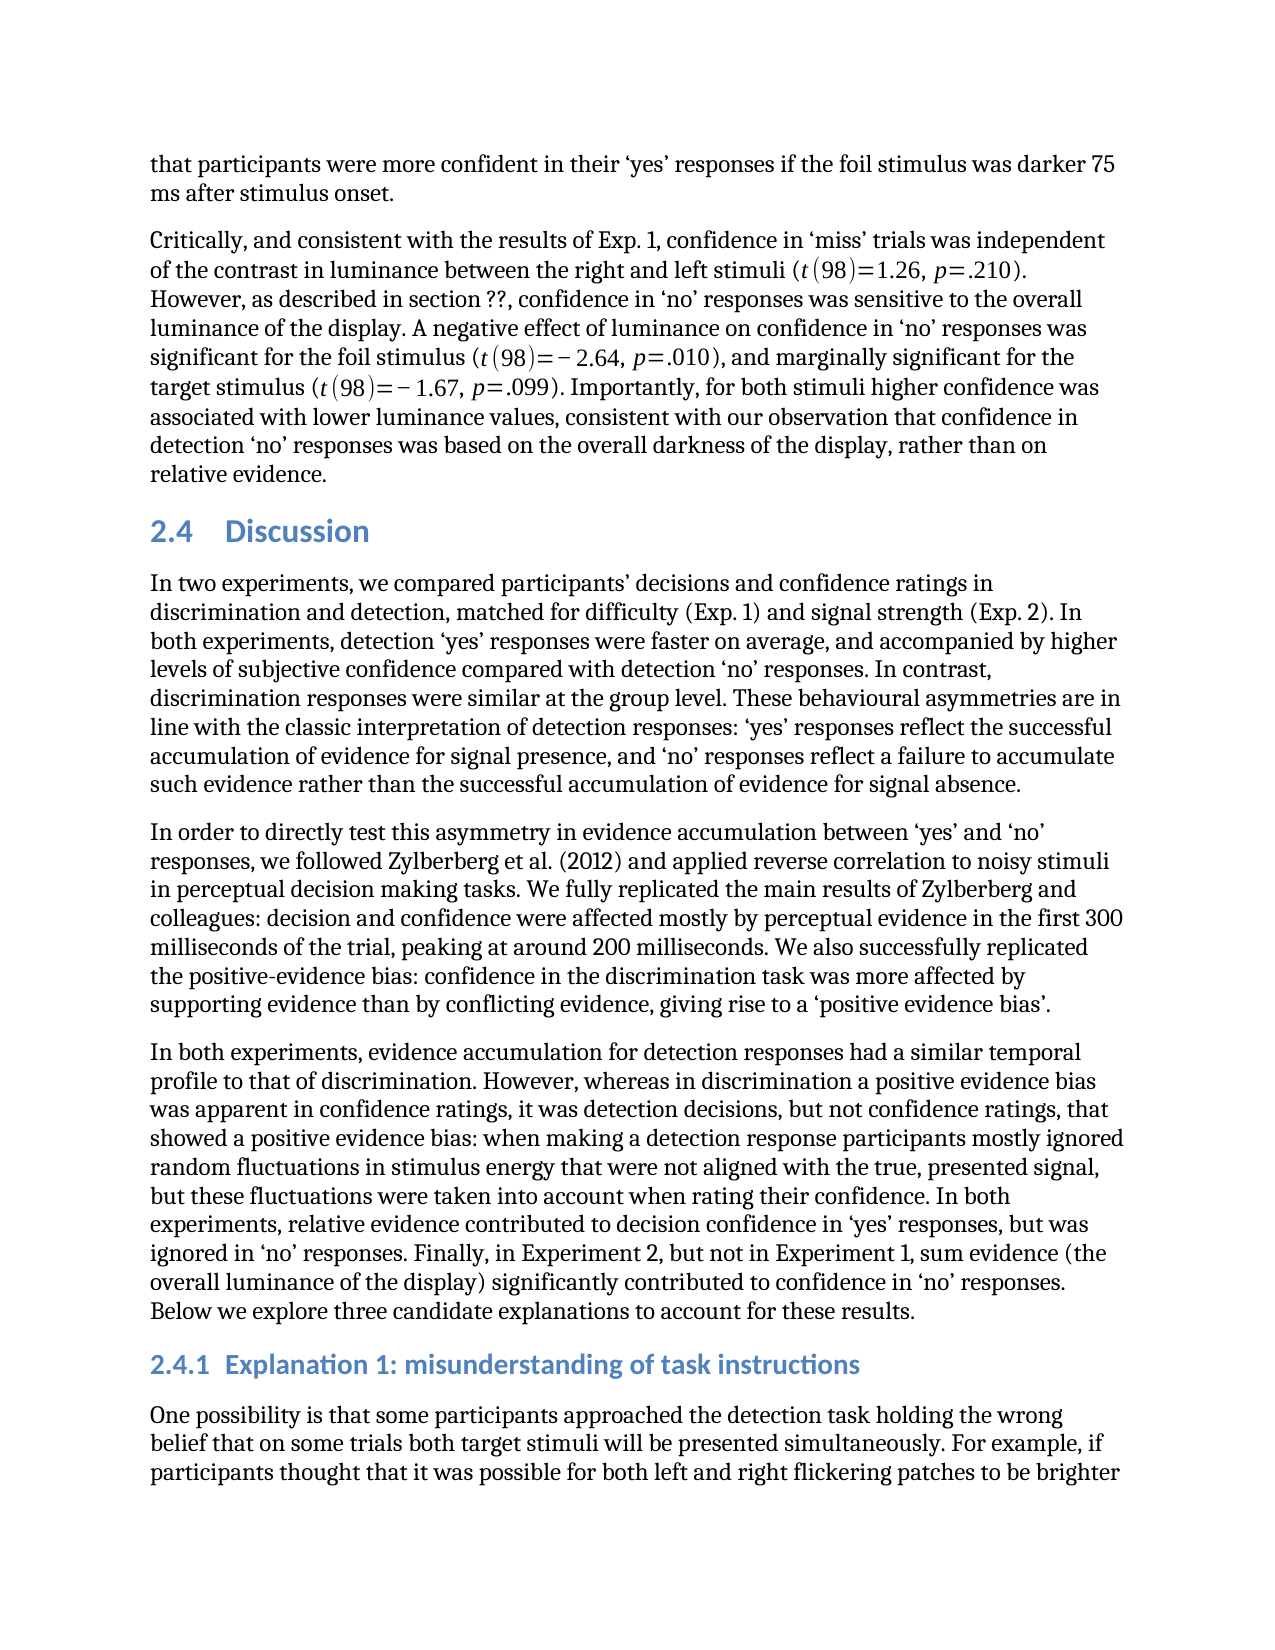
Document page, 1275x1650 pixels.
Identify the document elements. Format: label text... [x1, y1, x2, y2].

text Critically, and consistent with the results of Exp. 1, confidence in ‘miss’ trials was independent of the contrast in luminance between the right and left stimuli (, ). However, as described in section ??, confidence in ‘no’ responses was sensitive to the overall luminance of the display. A negative effect of luminance on confidence in ‘no’ responses was significant for the foil stimulus (, ), and marginally significant for the target stimulus (, ). Importantly, for both stimuli higher confidence was associated with lower luminance values, consistent with our observation that confidence in detection ‘no’ responses was based on the overall darkness of the display, rather than on relative evidence. [150, 226, 1125, 489]
text In two experiments, we compared participants’ decisions and confidence ratings in discrimination and detection, matched for difficulty (Exp. 1) and signal strength (Exp. 2). In both experiments, detection ‘yes’ responses were faster on average, and accompanied by higher levels of subjective confidence compared with detection ‘no’ responses. In contrast, discrimination responses were similar at the group level. These behavioural asymmetries are in line with the classic interpretation of detection responses: ‘yes’ responses reflect the successful accumulation of evidence for signal presence, and ‘no’ responses reflect a failure to accumulate such evidence rather than the successful accumulation of evidence for signal absence. [150, 569, 1125, 799]
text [150, 150, 1125, 207]
text In both experiments, evidence accumulation for detection responses had a similar temporal profile to that of discrimination. However, whereas in discrimination a positive evidence bias was apparent in confidence ratings, it was detection decisions, but not confidence ratings, that showed a positive evidence bias: when making a detection response participants mostly ignored random fluctuations in stimulus energy that were not aligned with the true, presented signal, but these fluctuations were taken into account when rating their confidence. In both experiments, relative evidence contributed to decision confidence in ‘yes’ responses, but was ignored in ‘no’ responses. Finally, in Experiment 2, but not in Experiment 1, sum evidence (the overall luminance of the display) significantly contributed to confidence in ‘no’ responses. Below we explore three candidate explanations to account for these results. [150, 1038, 1125, 1325]
subtitle 2.4.1 Explanation 1: misunderstanding of task instructions [150, 1346, 1125, 1382]
subtitle 2.4 Discussion [150, 509, 1125, 550]
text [150, 1401, 1125, 1487]
text In order to directly test this asymmetry in evidence accumulation between ‘yes’ and ‘no’ responses, we followed Zylberberg et al. (2012) and applied reverse correlation to noisy stimuli in perceptual decision making tasks. We fully replicated the main results of Zylberberg and colleagues: decision and confidence were affected mostly by perceptual evidence in the first 300 milliseconds of the trial, peaking at around 200 milliseconds. We also successfully replicated the positive-evidence bias: confidence in the discrimination task was more affected by supporting evidence than by conflicting evidence, giving rise to a ‘positive evidence bias’. [150, 818, 1125, 1019]
